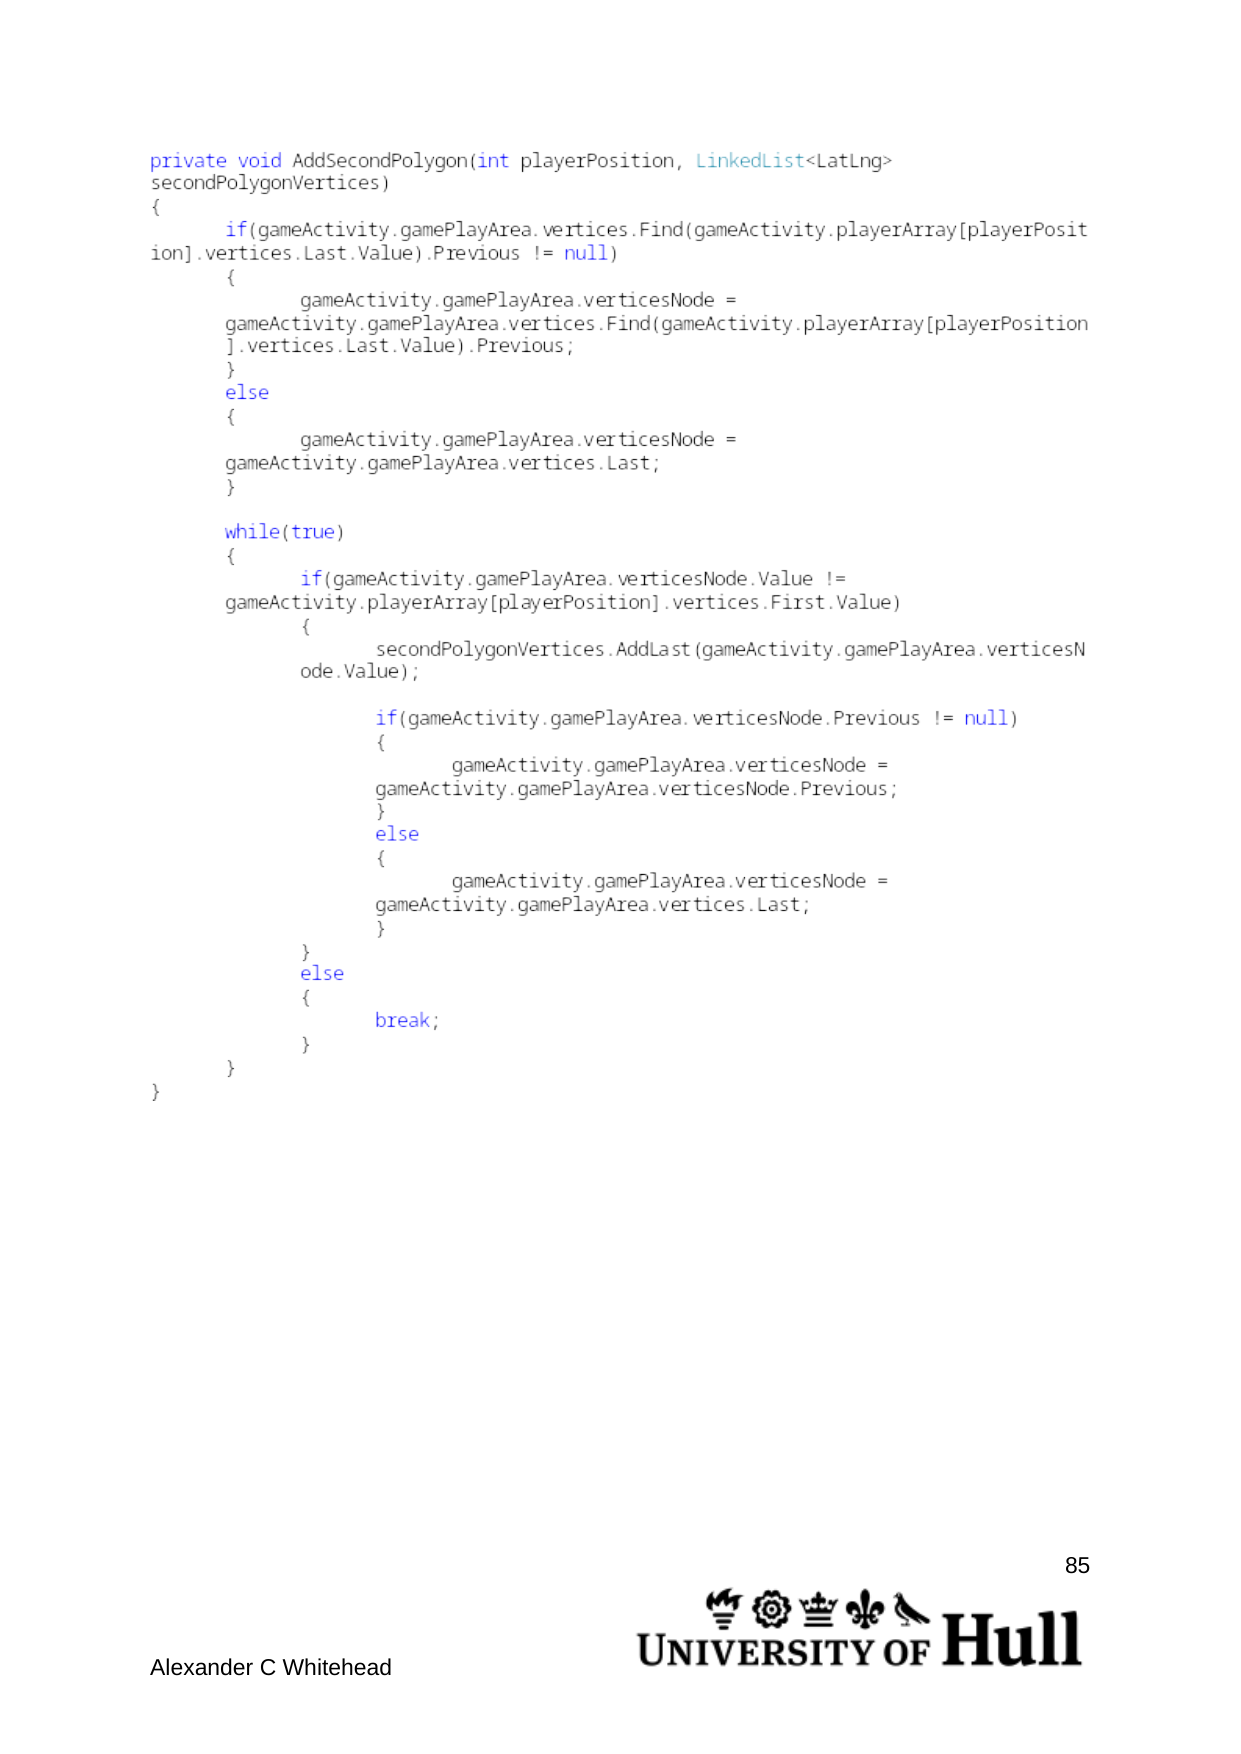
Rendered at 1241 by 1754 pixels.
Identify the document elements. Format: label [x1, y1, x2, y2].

picture [630, 1578, 1091, 1676]
